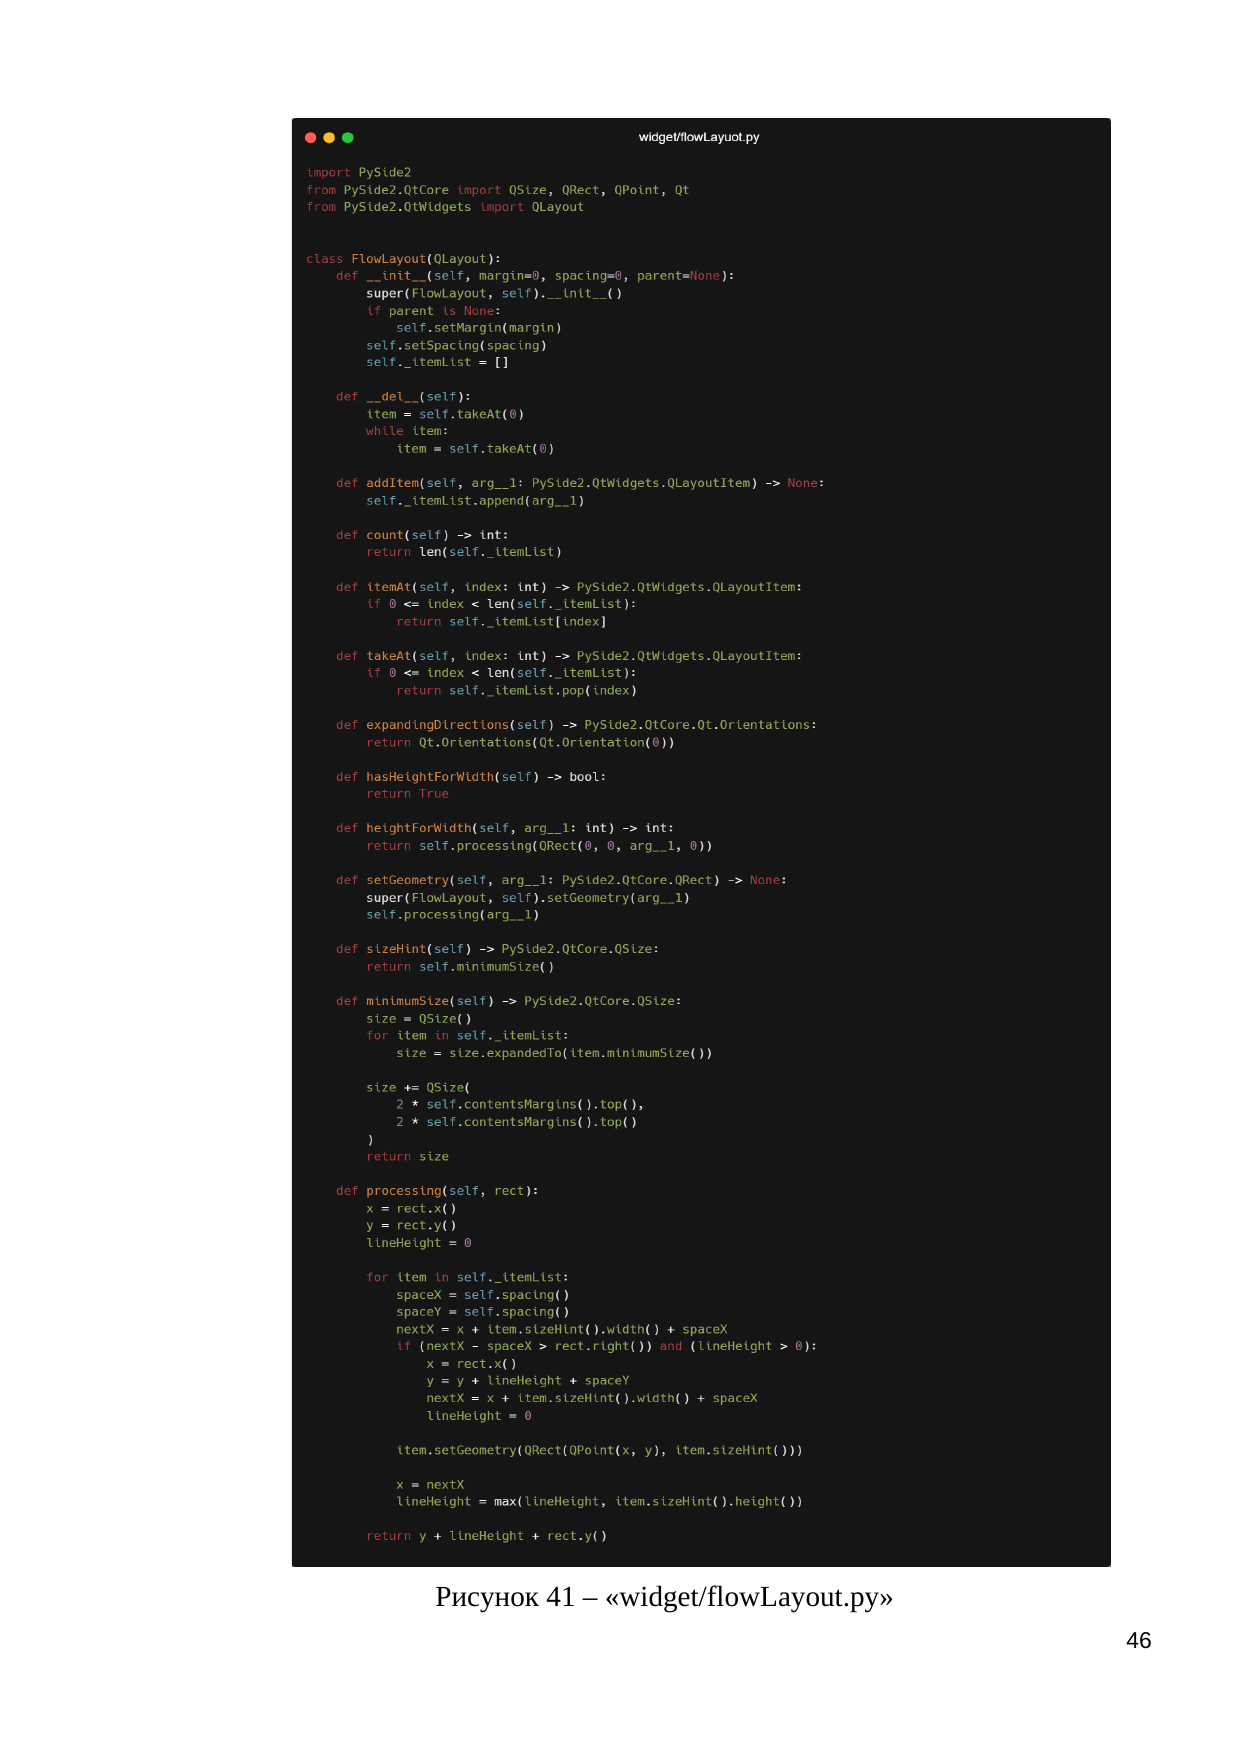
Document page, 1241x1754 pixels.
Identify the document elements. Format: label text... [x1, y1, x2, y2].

picture [291, 118, 1111, 1567]
text Рисунок 41 – «widget/flowLayout.py» [177, 1579, 1152, 1613]
